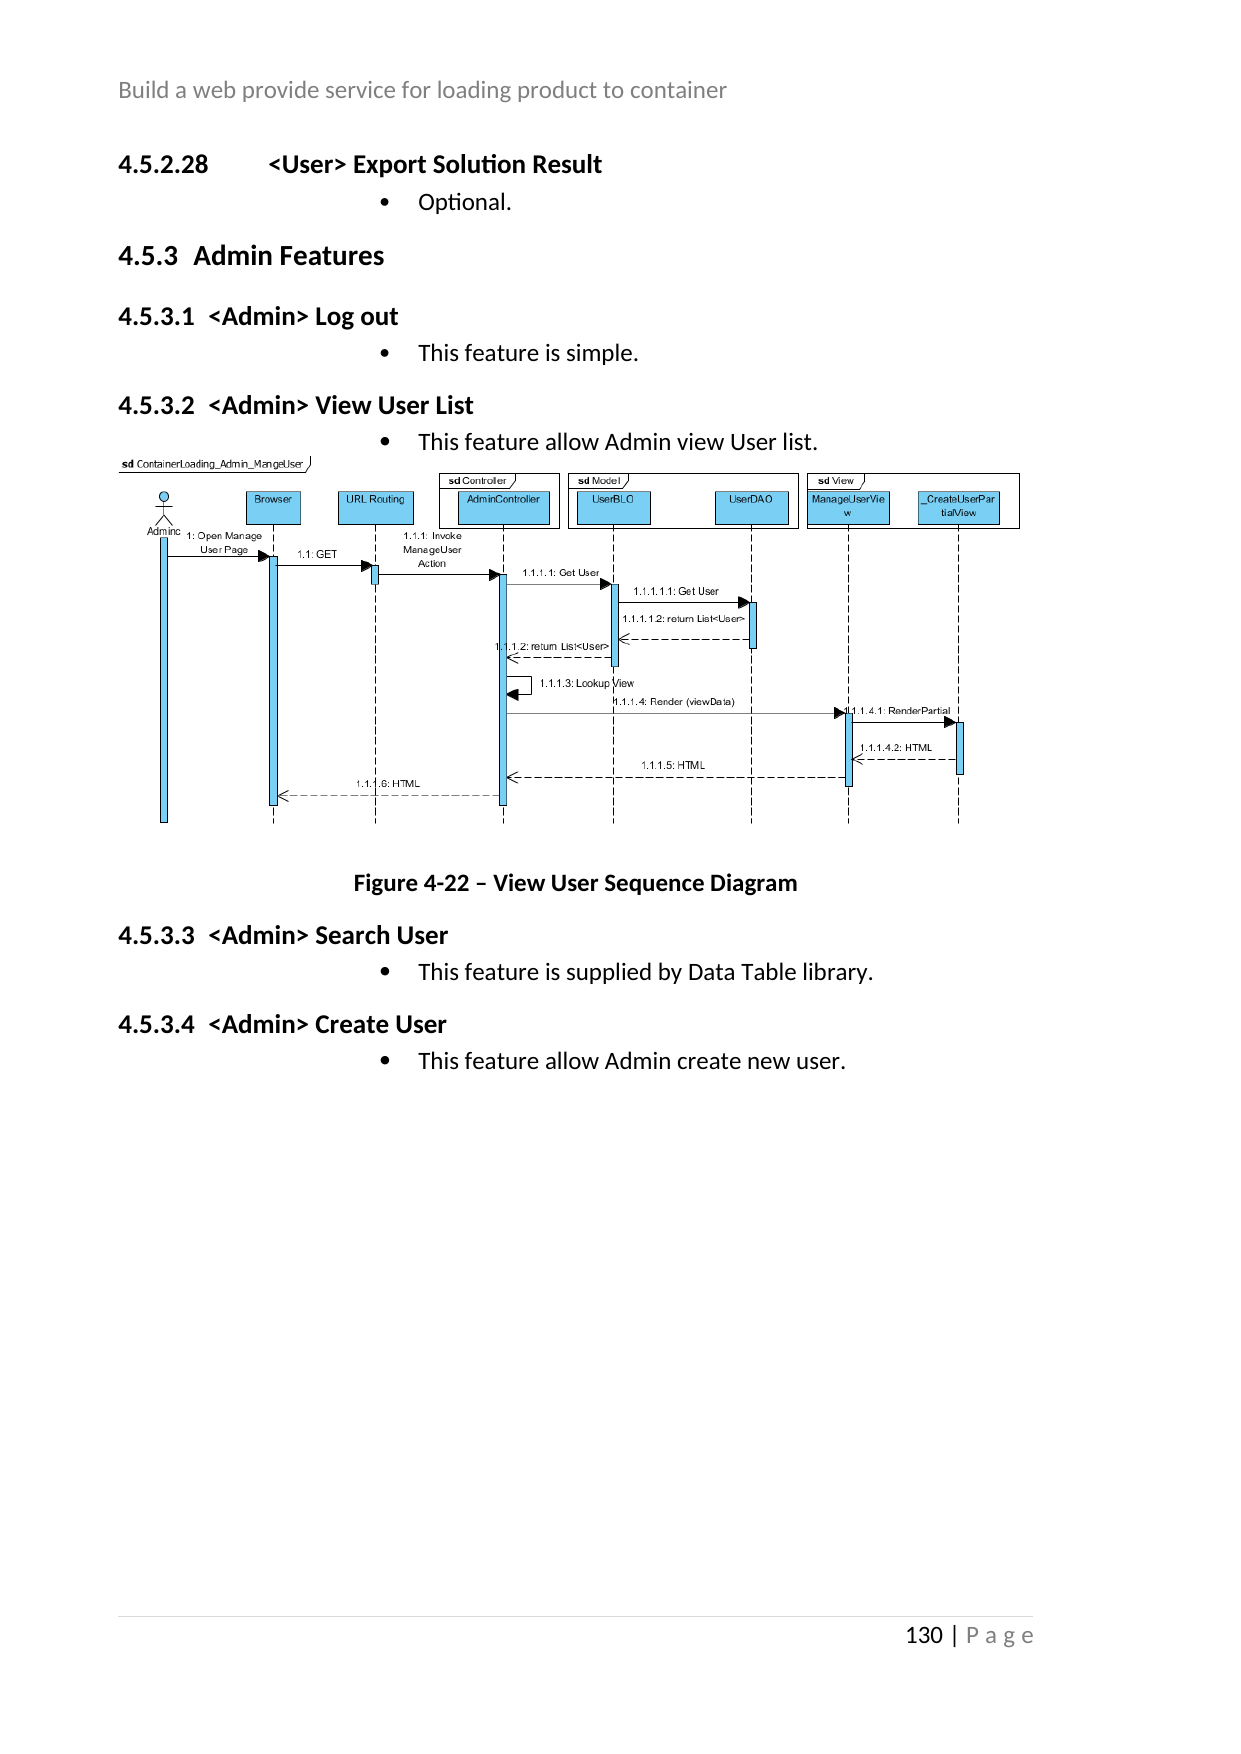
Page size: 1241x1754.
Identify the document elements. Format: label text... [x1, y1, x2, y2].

subtitle <Admin> Search User [118, 918, 1033, 951]
list This feature is supplied by Data Table library. [381, 956, 1033, 986]
subtitle <Admin> Log out [118, 299, 1033, 332]
list This feature allow Admin create new user. [381, 1045, 1033, 1076]
picture [118, 456, 1033, 842]
subtitle Admin Features [118, 237, 1033, 273]
list This feature allow Admin view User list. [381, 426, 1033, 456]
subtitle <User> Export Solution Result [118, 148, 1033, 181]
text Figure 4-22 – View User Sequence Diagram [118, 867, 1033, 897]
list This feature is simple. [381, 337, 1033, 367]
list Optional. [381, 186, 1033, 216]
subtitle <Admin> Create User [118, 1007, 1033, 1040]
subtitle <Admin> View User List [118, 388, 1033, 421]
